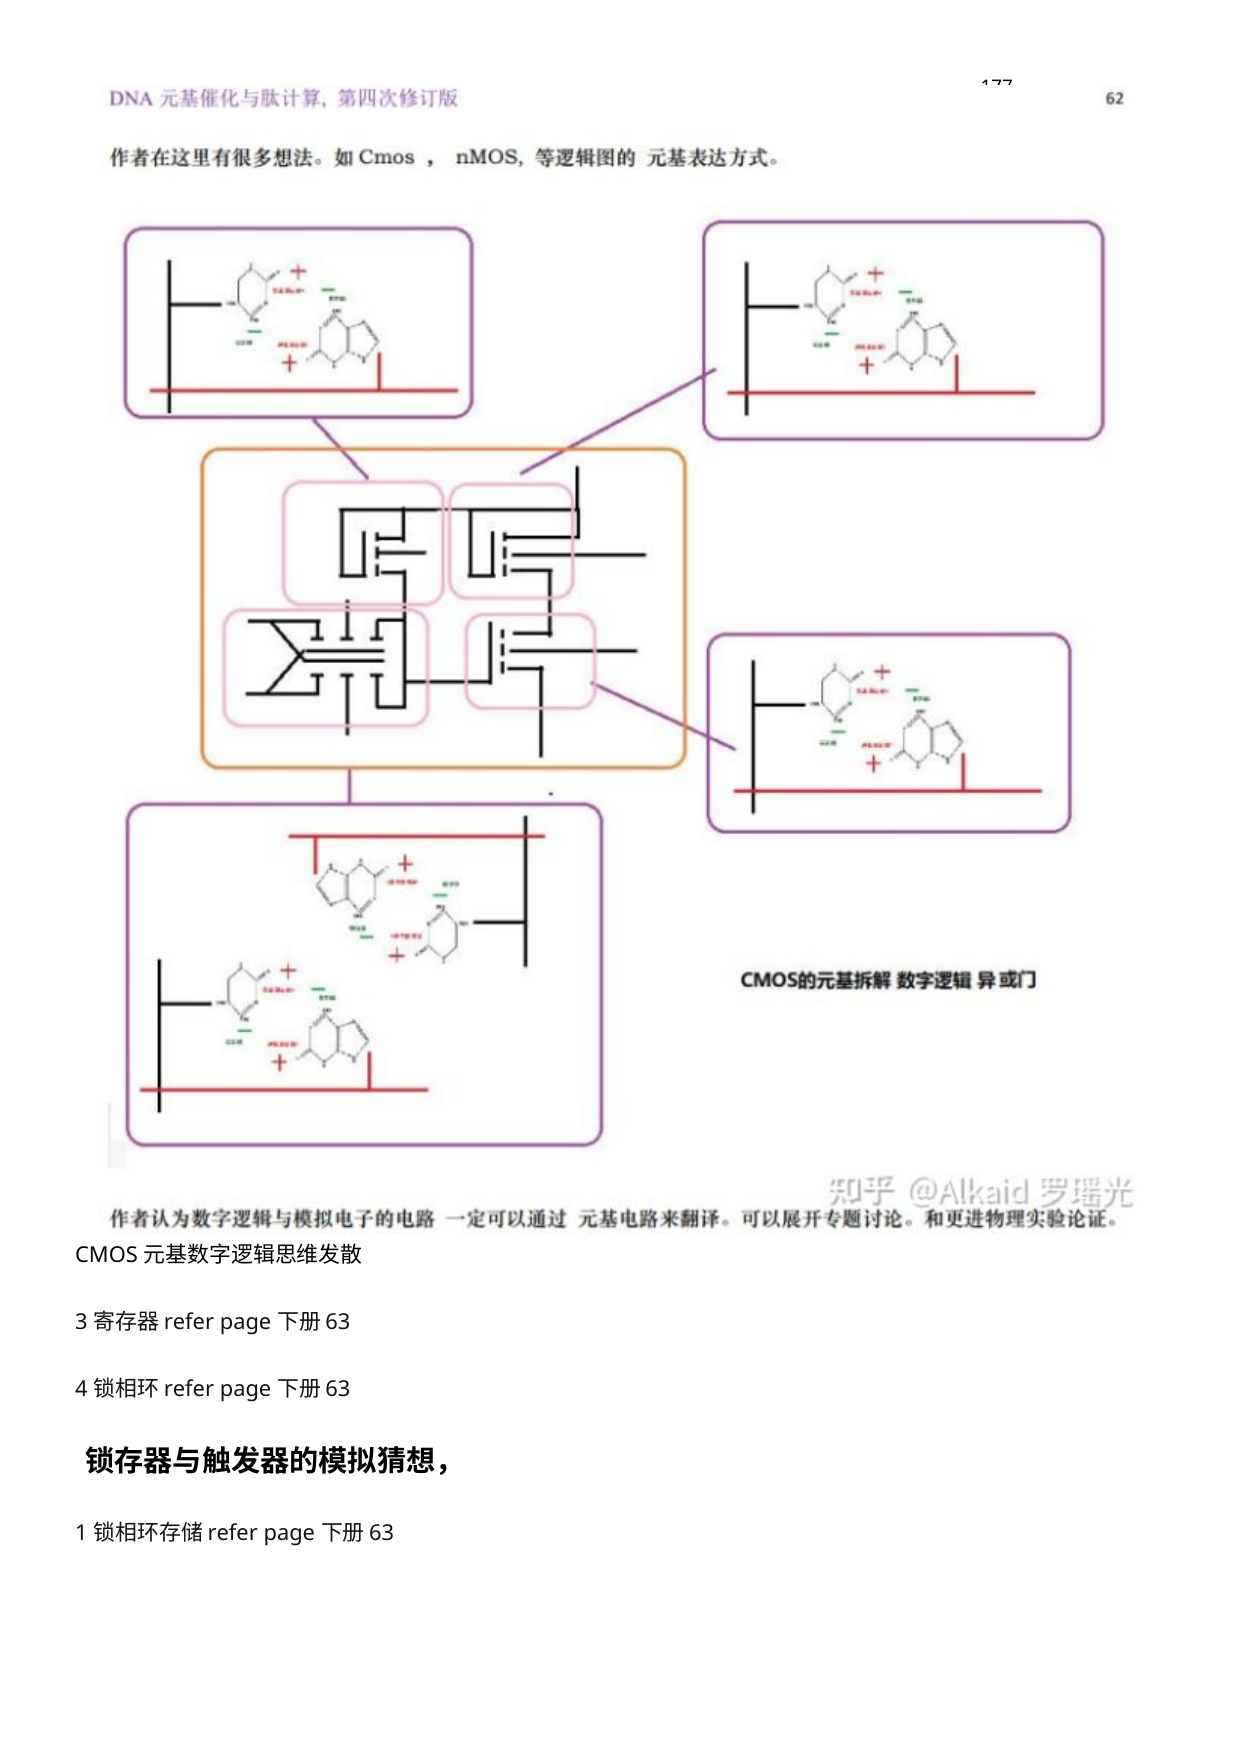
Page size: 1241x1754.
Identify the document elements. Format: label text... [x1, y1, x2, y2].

text 3 寄存器 refer page 下册63 [75, 1304, 1165, 1336]
subtitle 锁存器与触发器的模拟猜想， [85, 1438, 1165, 1480]
text 1 锁相环存储 refer page 下册63 [75, 1515, 1165, 1547]
picture [75, 85, 1161, 1238]
text 4 锁相环 refer page 下册63 [75, 1371, 1165, 1403]
